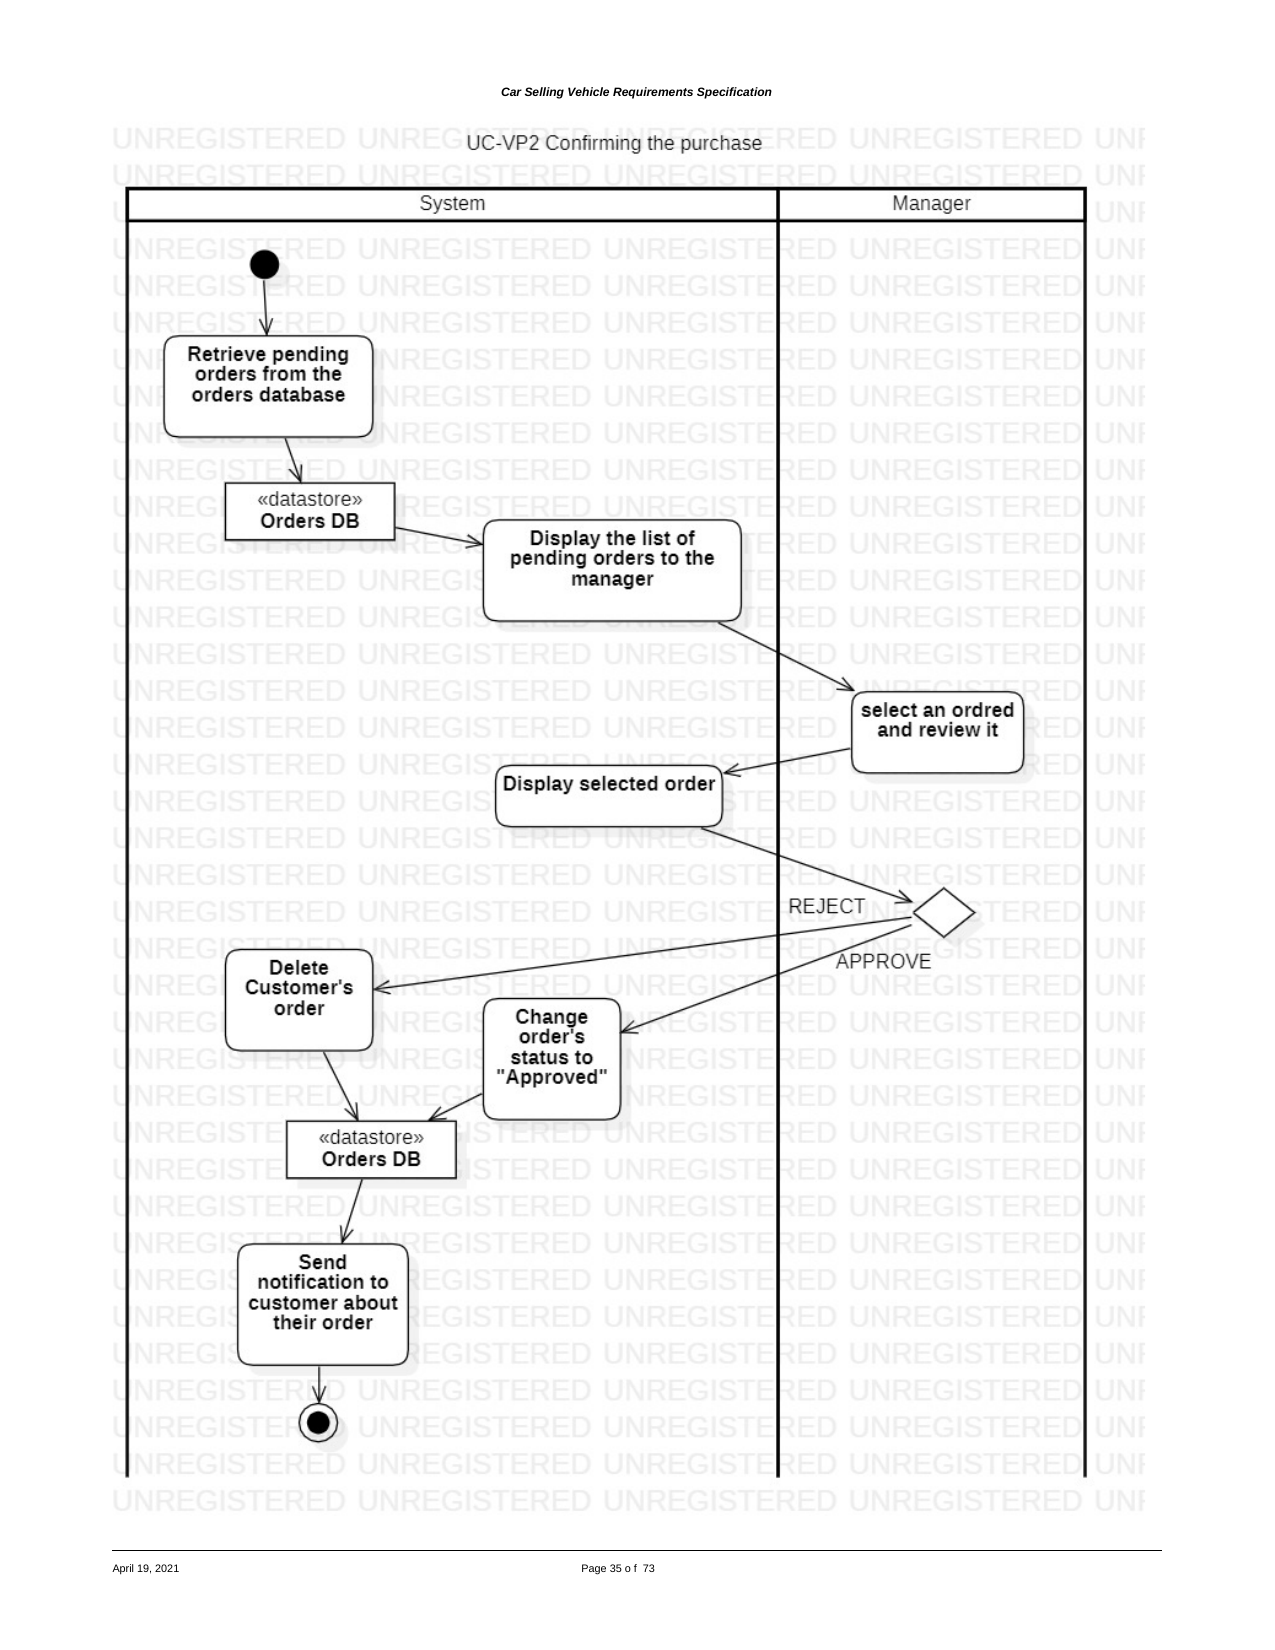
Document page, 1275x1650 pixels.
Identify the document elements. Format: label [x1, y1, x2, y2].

picture [112, 112, 1146, 1538]
